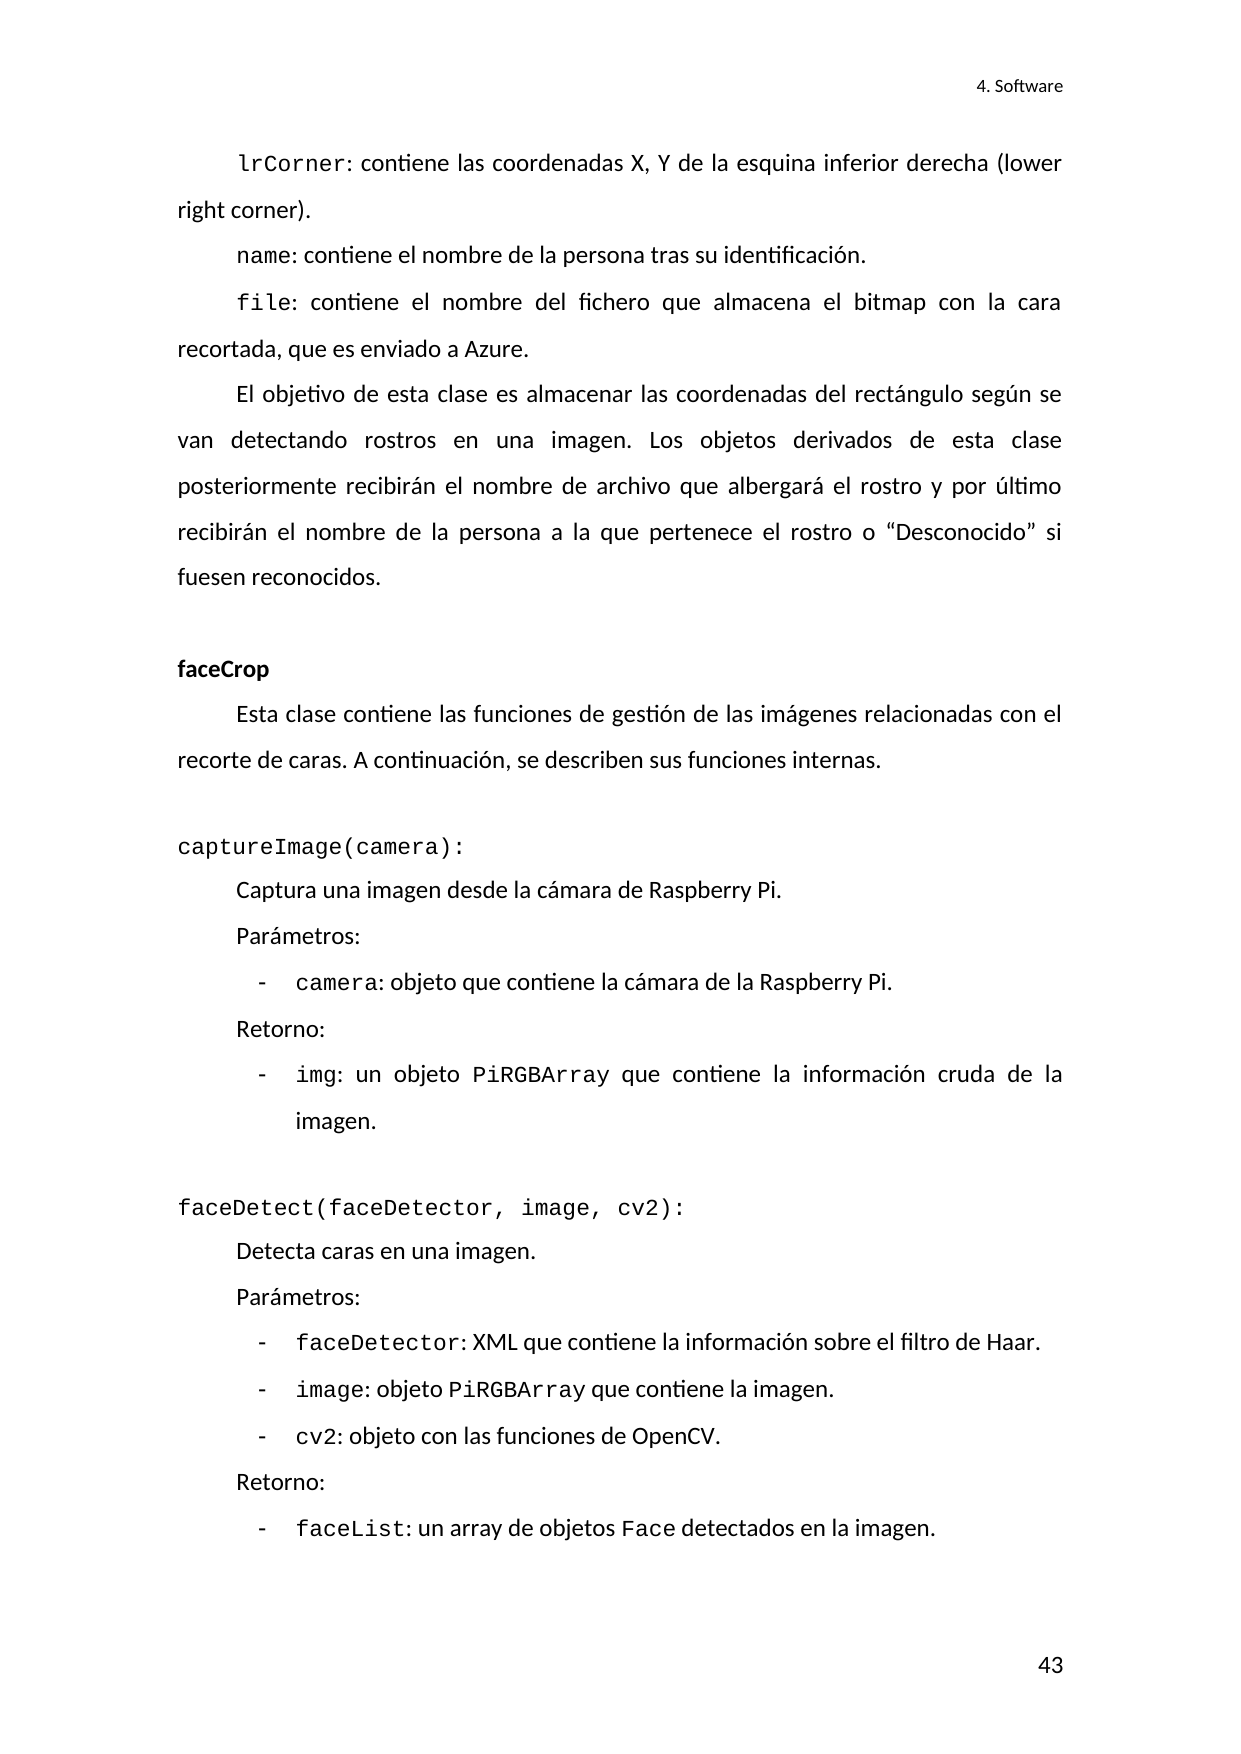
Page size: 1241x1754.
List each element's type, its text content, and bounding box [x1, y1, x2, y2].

text El objetivo de esta clase es almacenar las coordenadas del rectángulo según se van detectando rostros en una imagen. Los objetos derivados de esta clase posteriormente recibirán el nombre de archivo que albergará el rostro y por último recibirán el nombre de la persona a la que pertenece el rostro o “Desconocido” si fuesen reconocidos. [177, 378, 1063, 592]
list camera: objeto que contiene la cámara de la Raspberry Pi. [258, 966, 1063, 997]
text file: contiene el nombre del fichero que almacena el bitmap con la cara recortada, que es enviado a Azure. [177, 286, 1063, 363]
list faceDetector: XML que contiene la información sobre el filtro de Haar. [258, 1327, 1063, 1358]
text Retorno: [177, 1467, 1063, 1497]
text Parámetros: [177, 1281, 1063, 1311]
text Esta clase contiene las funciones de gestión de las imágenes relacionadas con el recorte de caras. A continuación, se describen sus funciones internas. [177, 698, 1063, 775]
text captureImage(camera): [177, 836, 1063, 862]
list cv2: objeto con las funciones de OpenCV. [258, 1420, 1063, 1451]
text Detecta caras en una imagen. [177, 1235, 1063, 1266]
text faceCrop [177, 653, 1063, 683]
text lrCorner: contiene las coordenadas X, Y de la esquina inferior derecha (lower right corner). [177, 148, 1063, 224]
list img: un objeto PiRGBArray que contiene la información cruda de la imagen. [258, 1058, 1063, 1135]
text name: contiene el nombre de la persona tras su identificación. [177, 240, 1063, 271]
text Retorno: [177, 1013, 1063, 1043]
text faceDetect(faceDetector, image, cv2): [177, 1196, 1063, 1222]
text Parámetros: [177, 920, 1063, 951]
list faceList: un array de objetos Face detectados en la imagen. [258, 1512, 1063, 1543]
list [258, 1373, 1063, 1404]
text Captura una imagen desde la cámara de Raspberry Pi. [177, 874, 1063, 905]
